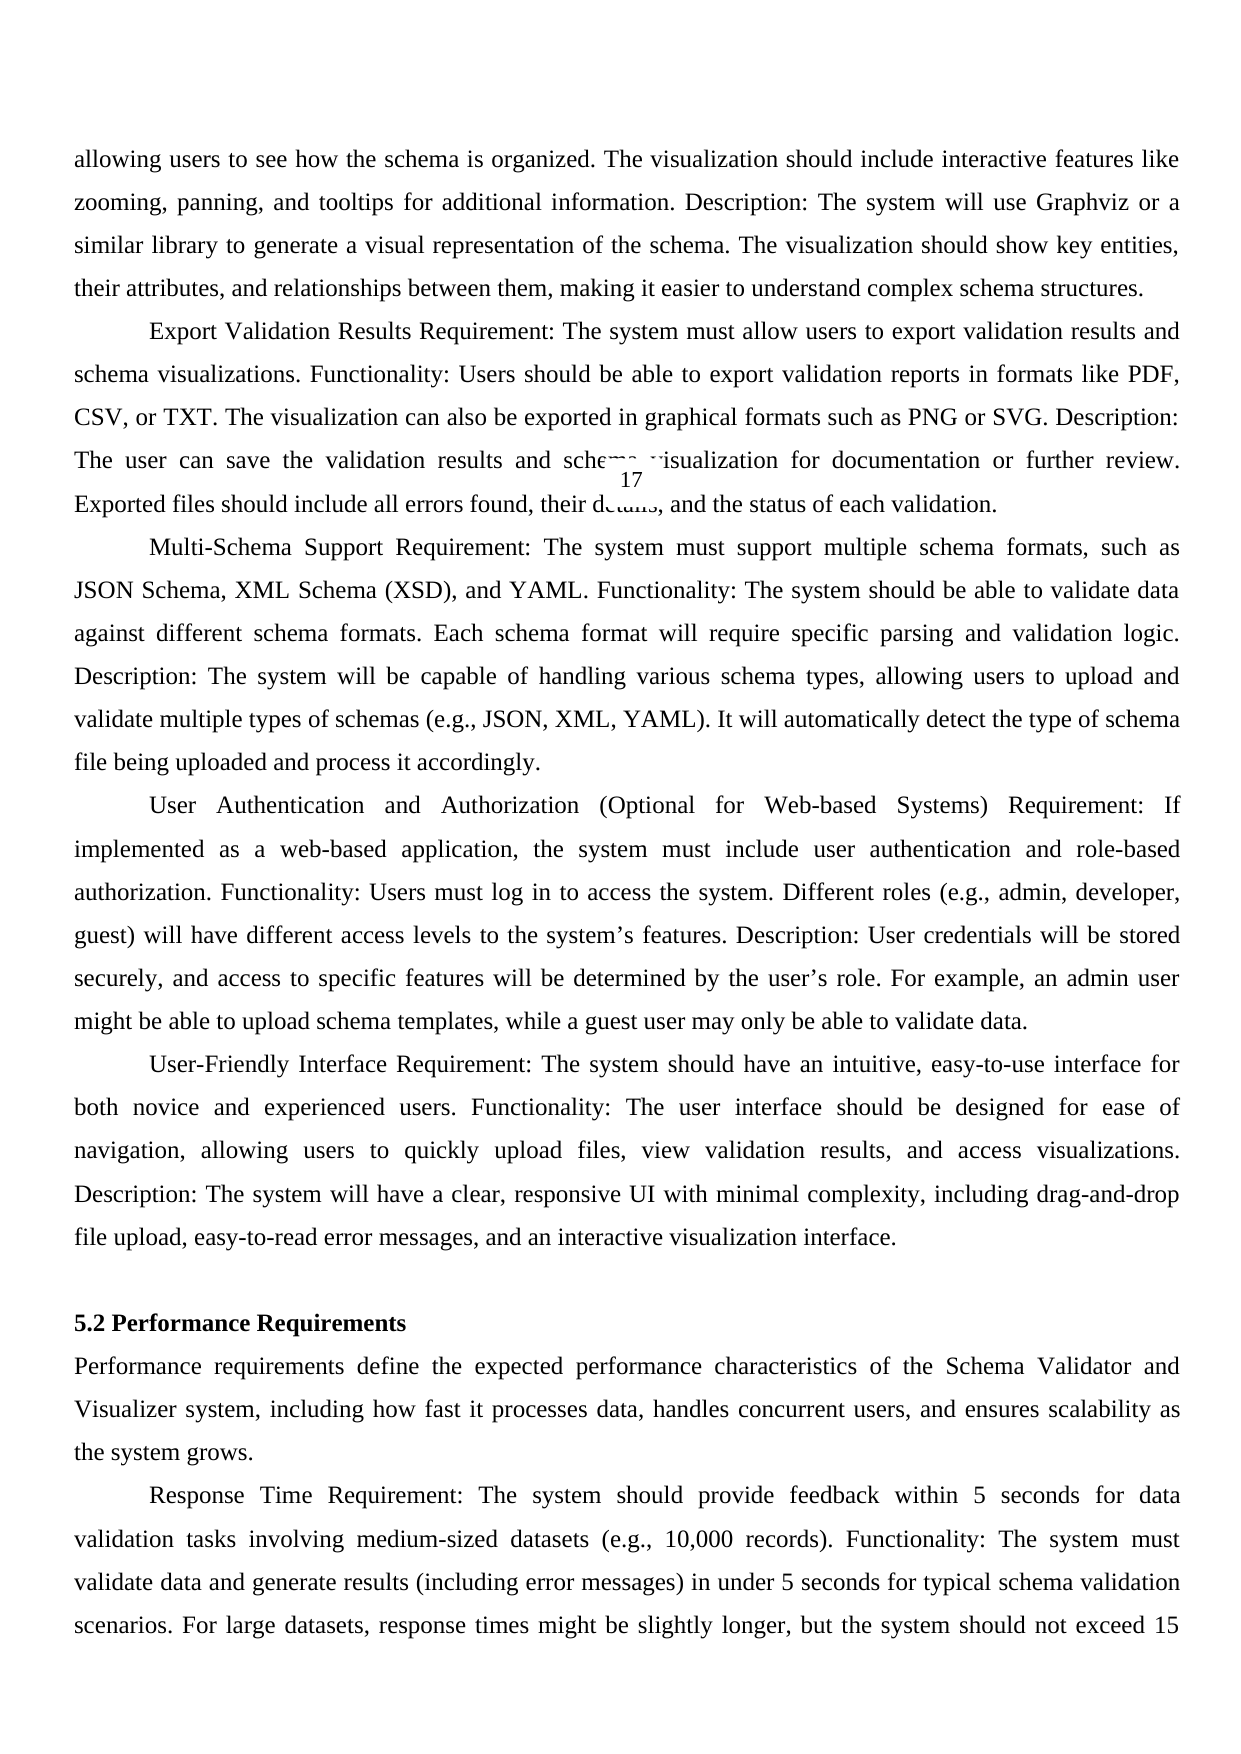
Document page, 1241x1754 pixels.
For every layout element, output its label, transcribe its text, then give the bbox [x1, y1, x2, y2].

text 5.2 Performance Requirements [74, 1308, 1181, 1337]
text User-Friendly Interface Requirement: The system should have an intuitive, easy-to-use interface for both novice and experienced users. Functionality: The user interface should be designed for ease of navigation, allowing users to quickly upload files, view validation results, and access visualizations. Description: The system will have a clear, responsive UI with minimal complexity, including drag-and-drop file upload, easy-to-read error messages, and an interactive visualization interface. [74, 1049, 1181, 1251]
text Performance requirements define the expected performance characteristics of the Schema Validator and Visualizer system, including how fast it processes data, handles concurrent users, and ensures scalability as the system grows. [74, 1351, 1181, 1466]
text Multi-Schema Support Requirement: The system must support multiple schema formats, such as JSON Schema, XML Schema (XSD), and YAML. Functionality: The system should be able to validate data against different schema formats. Each schema format will require specific parsing and validation logic. Description: The system will be capable of handling various schema types, allowing users to upload and validate multiple types of schemas (e.g., JSON, XML, YAML). It will automatically detect the type of schema file being uploaded and process it accordingly. [74, 532, 1181, 776]
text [74, 144, 1181, 302]
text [74, 1481, 1181, 1639]
text Export Validation Results Requirement: The system must allow users to export validation results and schema visualizations. Functionality: Users should be able to export validation reports in formats like PDF, CSV, or TXT. The visualization can also be exported in graphical formats such as PNG or SVG. Description: The user can save the validation results and schema visualization for documentation or further review. Exported files should include all errors found, their details, and the status of each validation. [74, 316, 1181, 517]
text User Authentication and Authorization (Optional for Web-based Systems) Requirement: If implemented as a web-based application, the system must include user authentication and role-based authorization. Functionality: Users must log in to access the system. Different roles (e.g., admin, developer, guest) will have different access levels to the system’s features. Description: User credentials will be stored securely, and access to specific features will be determined by the user’s role. For example, an admin user might be able to upload schema templates, while a guest user may only be able to validate data. [74, 791, 1181, 1035]
